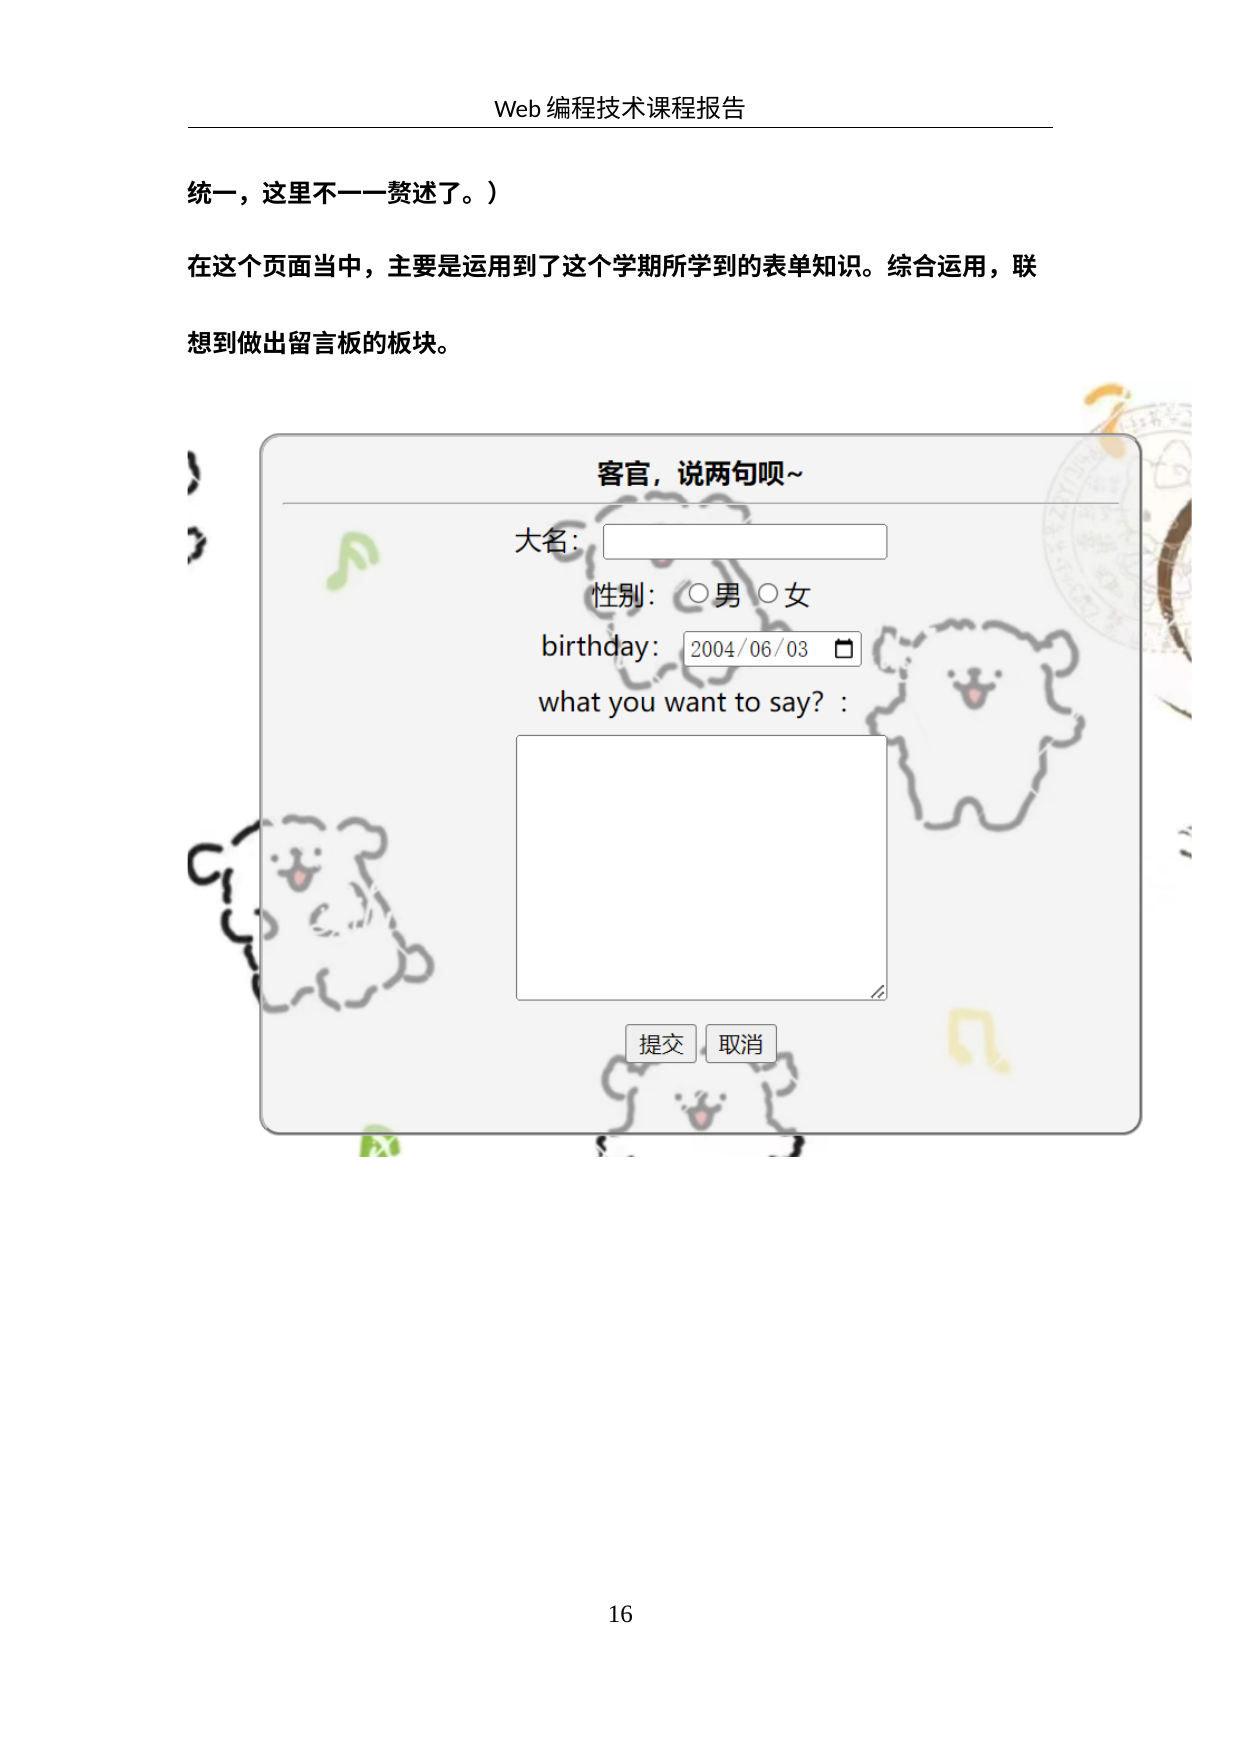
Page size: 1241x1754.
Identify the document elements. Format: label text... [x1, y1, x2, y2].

text 在这个页面当中，主要是运用到了这个学期所学到的表单知识。综合运用，联想到做出留言板的板块。 [187, 232, 1053, 374]
picture [187, 381, 1192, 1157]
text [187, 159, 1053, 224]
